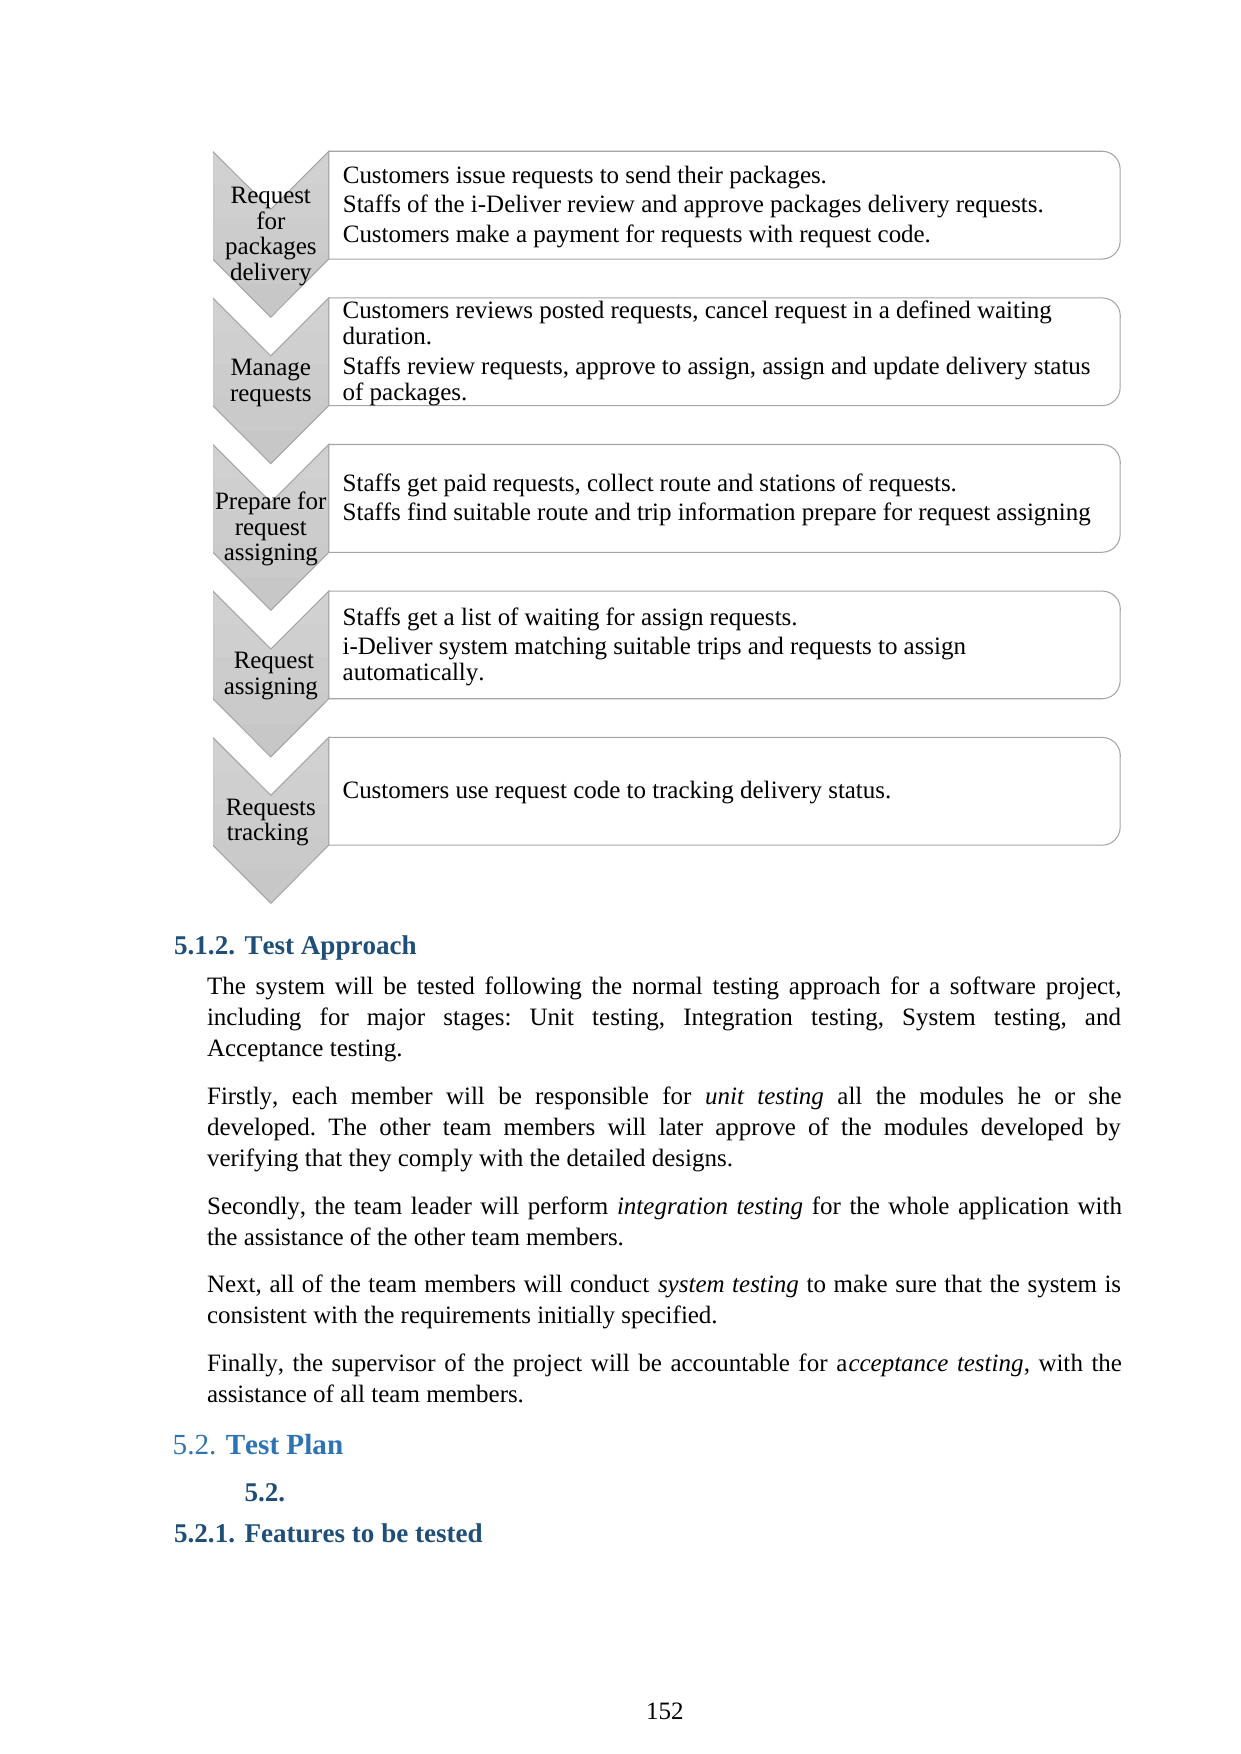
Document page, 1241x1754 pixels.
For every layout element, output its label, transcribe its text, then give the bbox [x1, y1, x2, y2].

text Next, all of the team members will conduct system testing to make sure that the system is consistent with the requirements initially specified. [207, 1269, 1122, 1329]
text Finally, the supervisor of the project will be accountable for acceptance testing, with the assistance of all team members. [207, 1348, 1122, 1408]
text Secondly, the team leader will perform integration testing for the whole application with the assistance of the other team members. [207, 1191, 1122, 1251]
subtitle Features to be tested [235, 1517, 1122, 1549]
text The system will be tested following the normal testing approach for a software project, including for major stages: Unit testing, Integration testing, System testing, and Acceptance testing. [207, 971, 1122, 1062]
subtitle Test Approach [235, 929, 1122, 960]
text Firstly, each member will be responsible for unit testing all the modules he or she developed. The other team members will later approve of the modules developed by verifying that they comply with the detailed designs. [207, 1081, 1122, 1172]
subtitle Test Plan [216, 1427, 1122, 1461]
